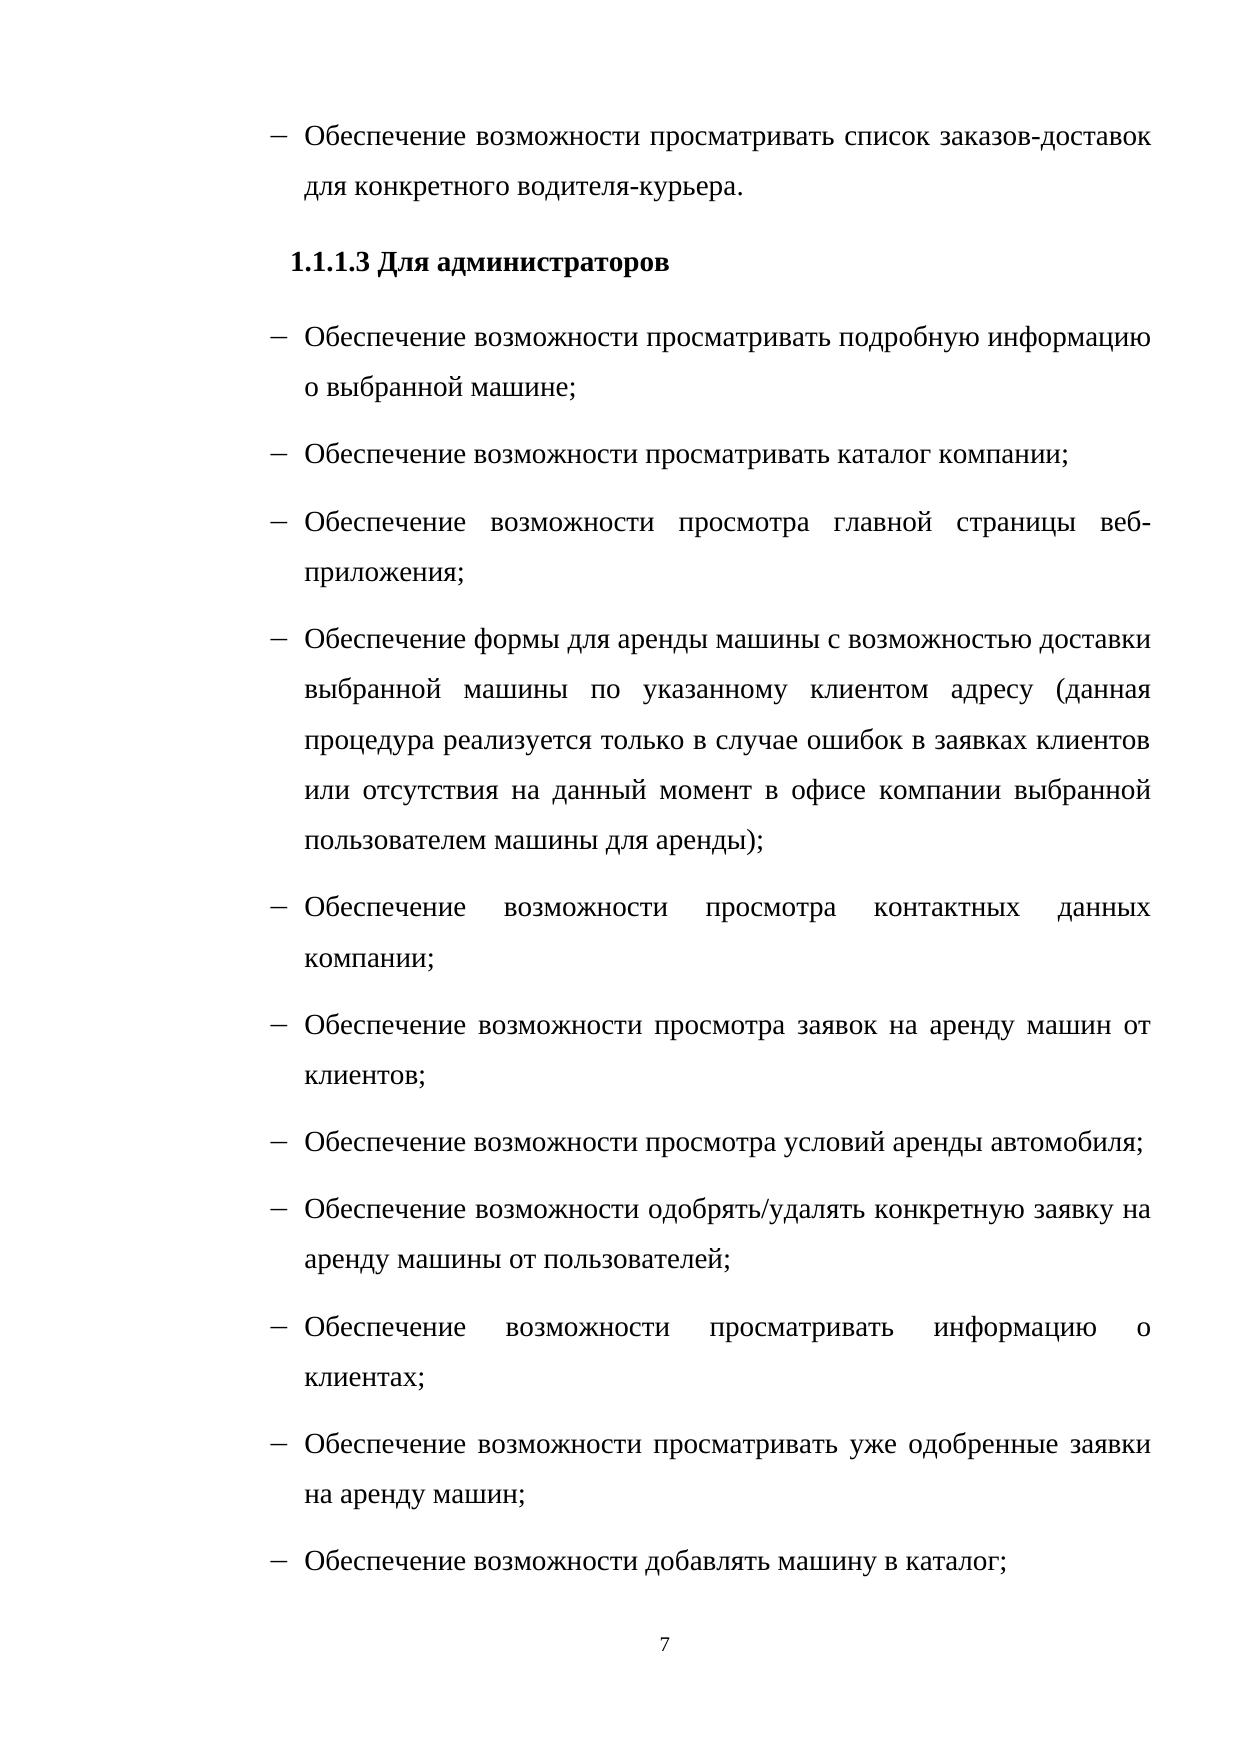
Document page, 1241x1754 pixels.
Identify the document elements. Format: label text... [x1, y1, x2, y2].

text Обеспечение возможности просматривать информацию о клиентах; [267, 1309, 1152, 1393]
text Обеспечение возможности добавлять машину в каталог; [267, 1543, 1152, 1577]
text Обеспечение возможности одобрять/удалять конкретную заявку на аренду машины от пользователей; [267, 1191, 1152, 1275]
text Обеспечение возможности просмотра контактных данных компании; [267, 889, 1152, 973]
text Обеспечение возможности просмотра главной страницы веб-приложения; [267, 504, 1152, 588]
text Обеспечение возможности просмотра заявок на аренду машин от клиентов; [267, 1007, 1152, 1091]
text Обеспечение возможности просмотра условий аренды автомобиля; [267, 1124, 1152, 1158]
list Для администраторов [260, 244, 1152, 277]
text Обеспечение формы для аренды машины с возможностью доставки выбранной машины по указанному клиентом адресу (данная процедура реализуется только в случае ошибок в заявках клиентов или отсутствия на данный момент в офисе компании выбранной пользователем машины для аренды); [267, 621, 1152, 856]
text Обеспечение возможности просматривать каталог компании; [267, 437, 1152, 470]
text Обеспечение возможности просматривать список заказов-доставок для конкретного водителя-курьера. [267, 118, 1152, 202]
text Обеспечение возможности просматривать уже одобренные заявки на аренду машин; [267, 1426, 1152, 1510]
text Обеспечение возможности просматривать подробную информацию о выбранной машине; [267, 319, 1152, 403]
